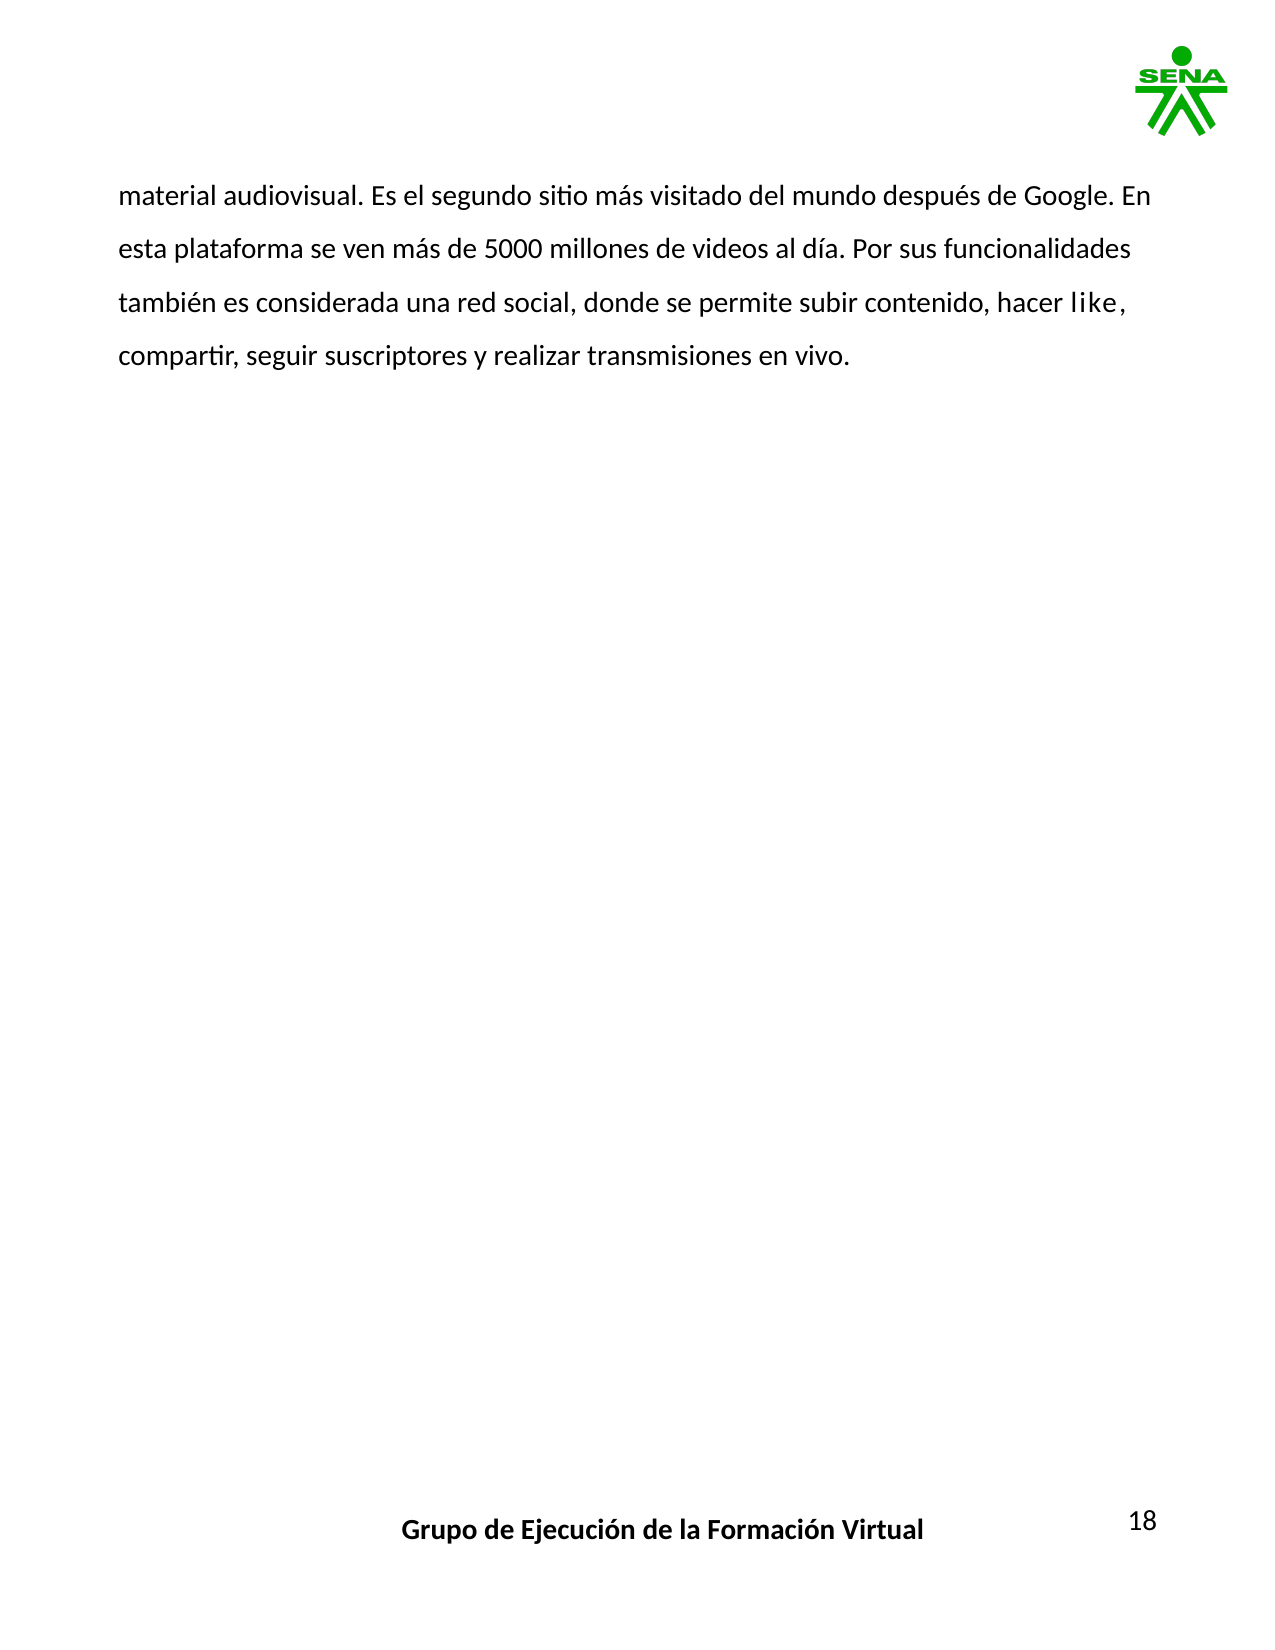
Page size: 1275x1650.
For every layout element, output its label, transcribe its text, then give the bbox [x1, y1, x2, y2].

picture [1135, 46, 1228, 136]
